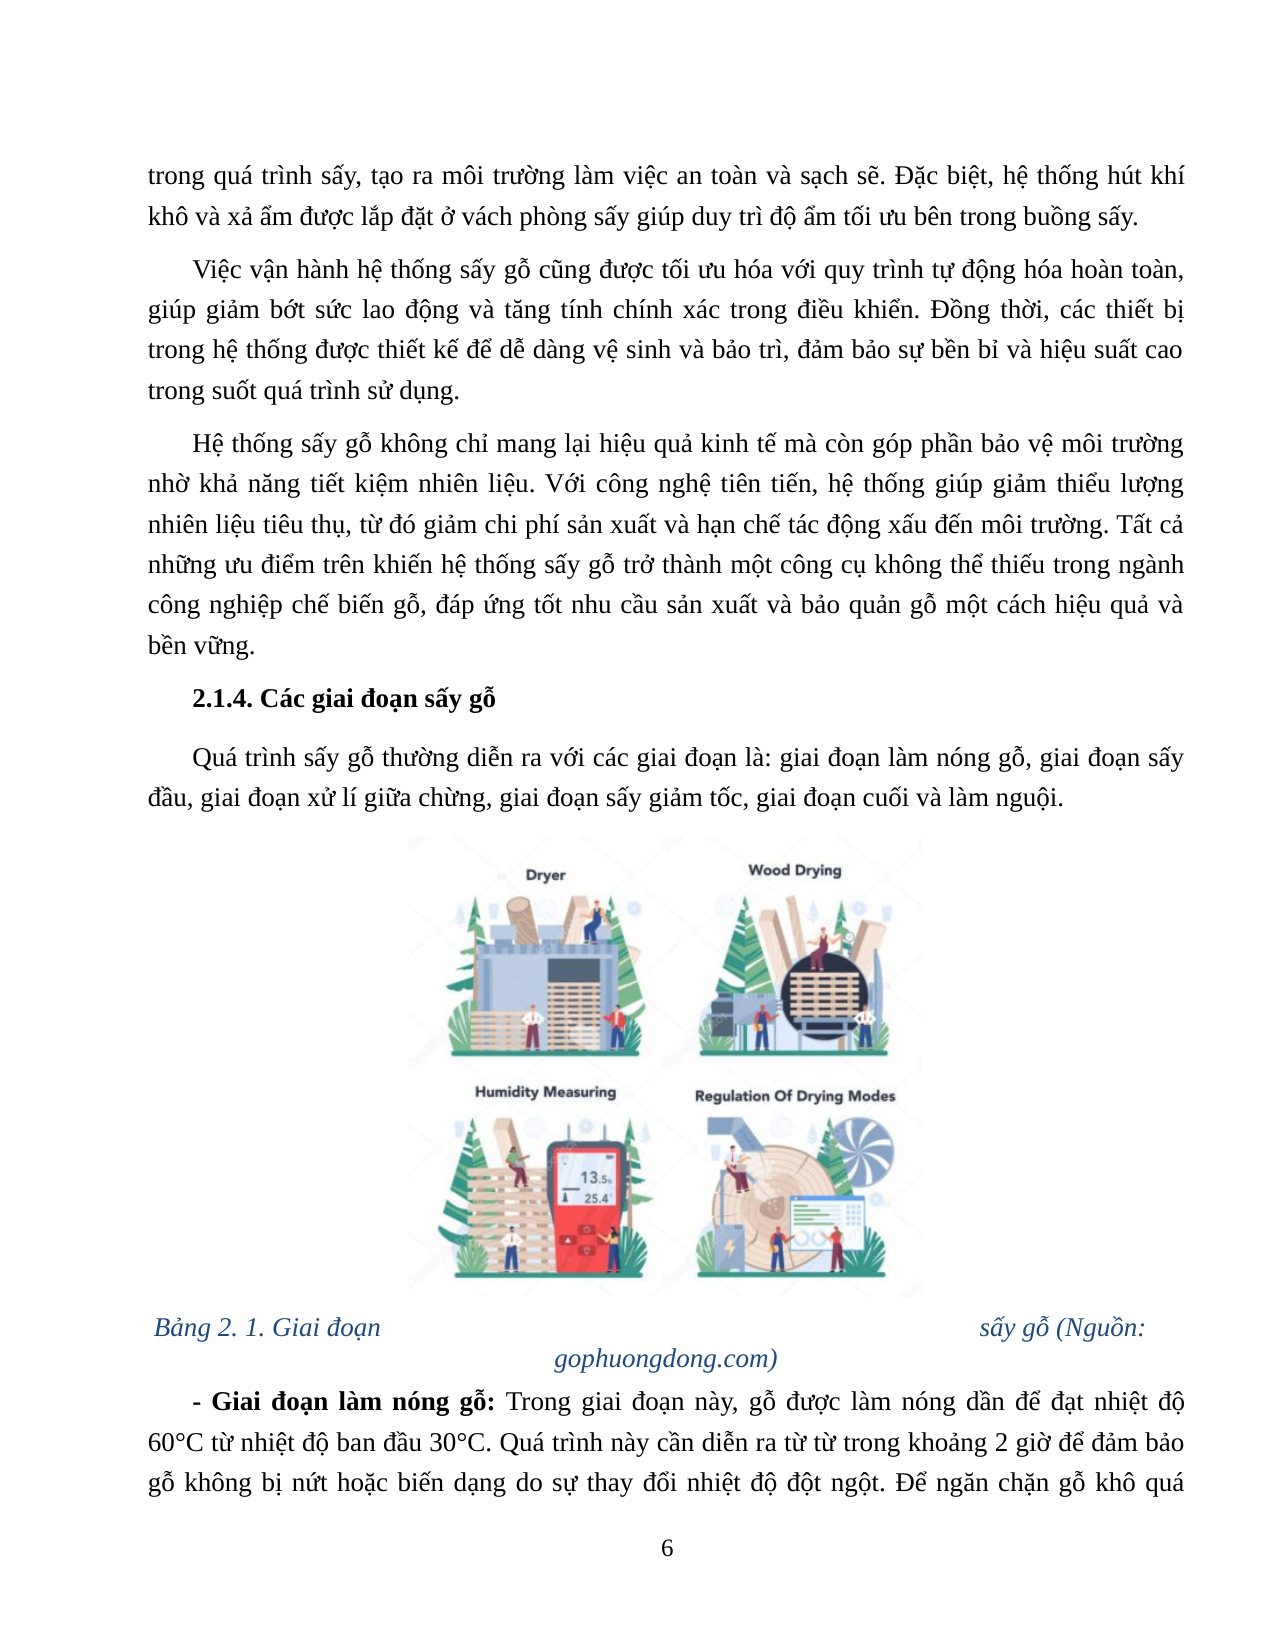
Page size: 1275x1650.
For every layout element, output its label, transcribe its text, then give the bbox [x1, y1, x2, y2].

subtitle 2.1.4. Các giai đoạn sấy gỗ [148, 682, 1186, 713]
text Hệ thống sấy gỗ không chỉ mang lại hiệu quả kinh tế mà còn góp phần bảo vệ môi trường nhờ khả năng tiết kiệm nhiên liệu. Với công nghệ tiên tiến, hệ thống giúp giảm thiểu lượng nhiên liệu tiêu thụ, từ đó giảm chi phí sản xuất và hạn chế tác động xấu đến môi trường. Tất cả những ưu điểm trên khiến hệ thống sấy gỗ trở thành một công cụ không thể thiếu trong ngành công nghiệp chế biến gỗ, đáp ứng tốt nhu cầu sản xuất và bảo quản gỗ một cách hiệu quả và bền vững. [148, 427, 1186, 660]
text Việc vận hành hệ thống sấy gỗ cũng được tối ưu hóa với quy trình tự động hóa hoàn toàn, giúp giảm bớt sức lao động và tăng tính chính xác trong điều khiển. Đồng thời, các thiết bị trong hệ thống được thiết kế để dễ dàng vệ sinh và bảo trì, đảm bảo sự bền bỉ và hiệu suất cao trong suốt quá trình sử dụng. [148, 253, 1186, 405]
text Quá trình sấy gỗ thường diễn ra với các giai đoạn là: giai đoạn làm nóng gỗ, giai đoạn sấy đầu, giai đoạn xử lí giữa chừng, giai đoạn sấy giảm tốc, giai đoạn cuối và làm nguội. [148, 741, 1186, 813]
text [148, 1385, 1186, 1497]
text Bảng 2. 1. Giai đoạn sấy gỗ (Nguồn: gophuongdong.com) [148, 1311, 1186, 1373]
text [148, 159, 1186, 231]
picture [407, 836, 923, 1296]
